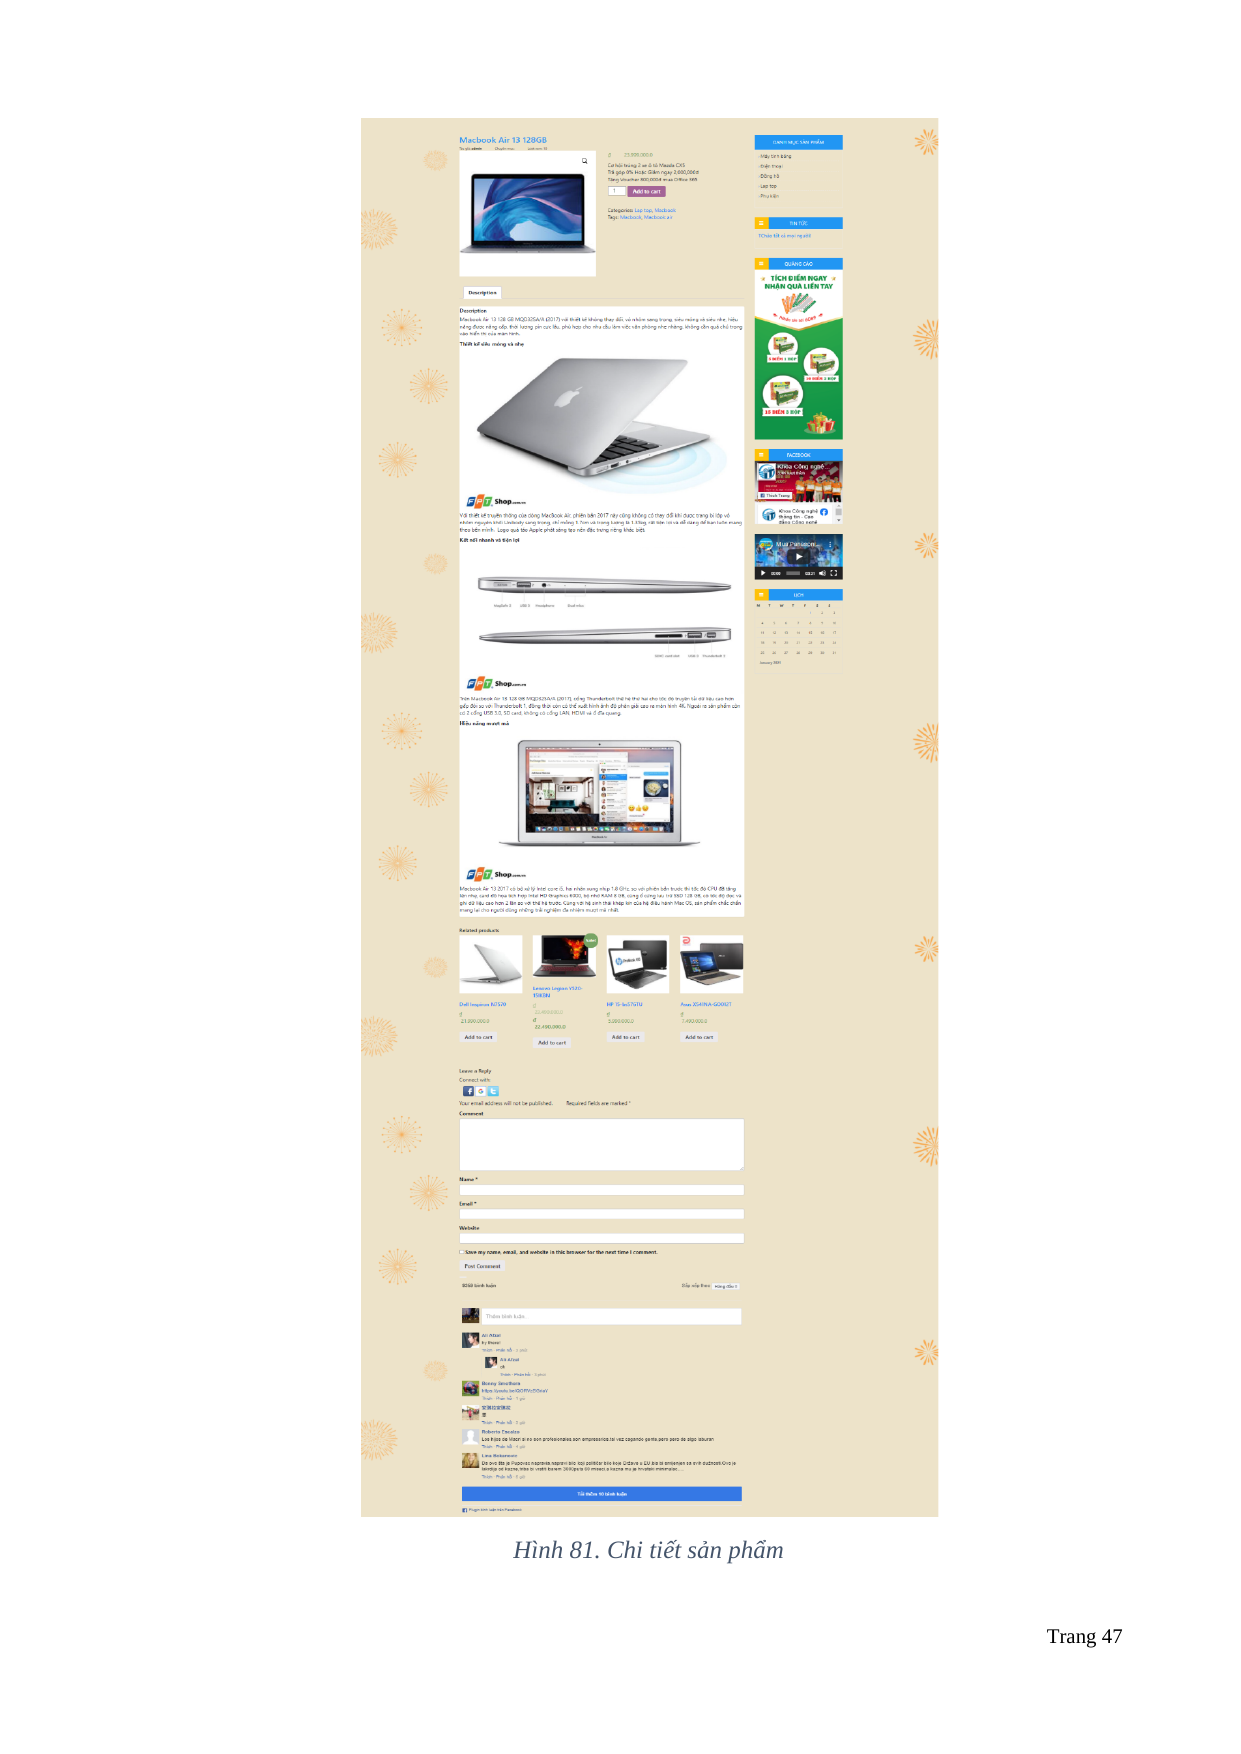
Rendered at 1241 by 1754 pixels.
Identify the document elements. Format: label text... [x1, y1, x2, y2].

text Hình 81. Chi tiết sản phẩm [177, 1536, 1122, 1564]
picture [361, 118, 939, 1517]
